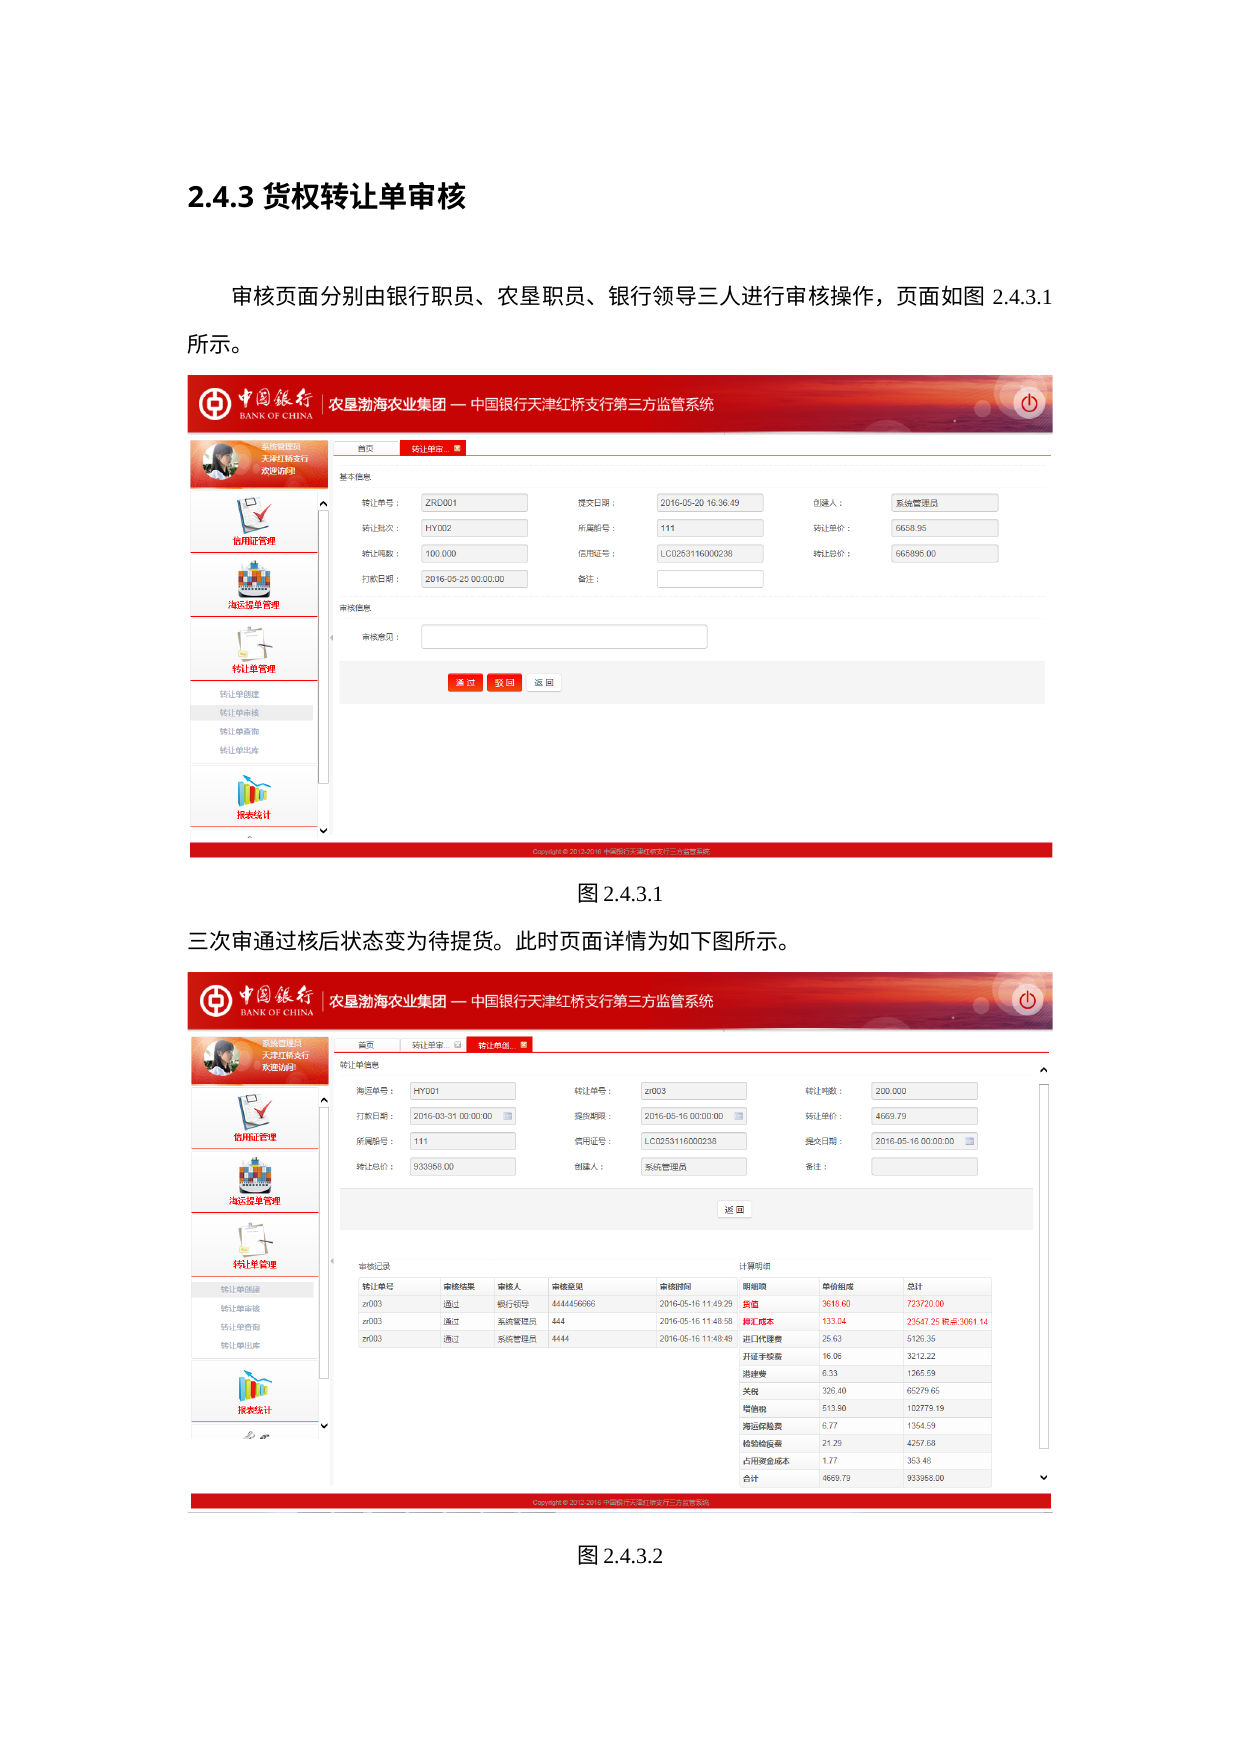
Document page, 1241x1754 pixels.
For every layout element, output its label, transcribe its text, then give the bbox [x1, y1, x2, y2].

subtitle 2.4.3 货权转让单审核 [187, 162, 1053, 227]
text 审核页面分别由银行职员、农垦职员、银行领导三人进行审核操作，页面如图2.4.3.1所示。 [187, 278, 1053, 359]
picture [187, 972, 1053, 1513]
picture [187, 375, 1053, 858]
text 图2.4.3.1 [187, 876, 1053, 908]
text 三次审通过核后状态变为待提货。此时页面详情为如下图所示。 [187, 924, 1053, 956]
text 图2.4.3.2 [187, 1537, 1053, 1570]
